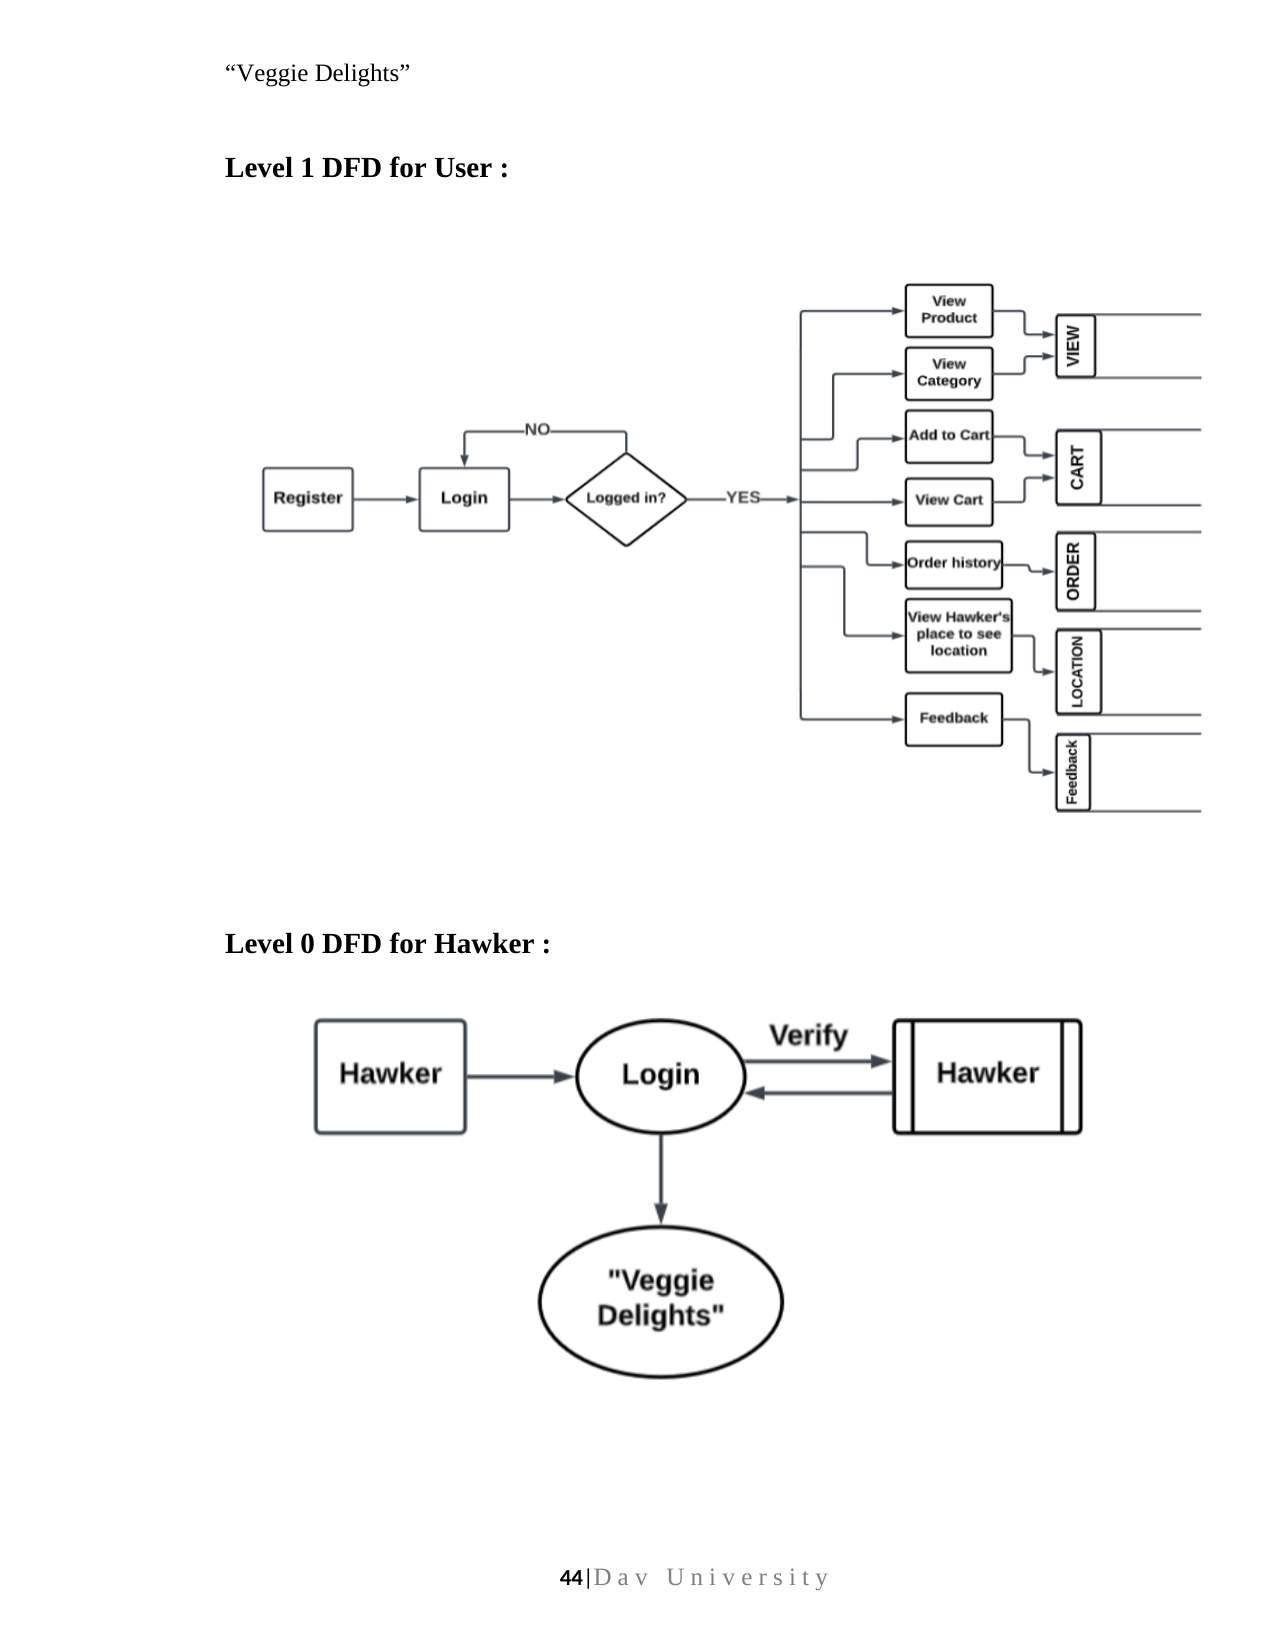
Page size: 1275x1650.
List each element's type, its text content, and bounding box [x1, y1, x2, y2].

picture [225, 243, 1229, 841]
text Level 1 DFD for User : [225, 150, 1162, 183]
picture [262, 976, 1125, 1429]
text Level 0 DFD for Hawker : [225, 926, 1162, 959]
